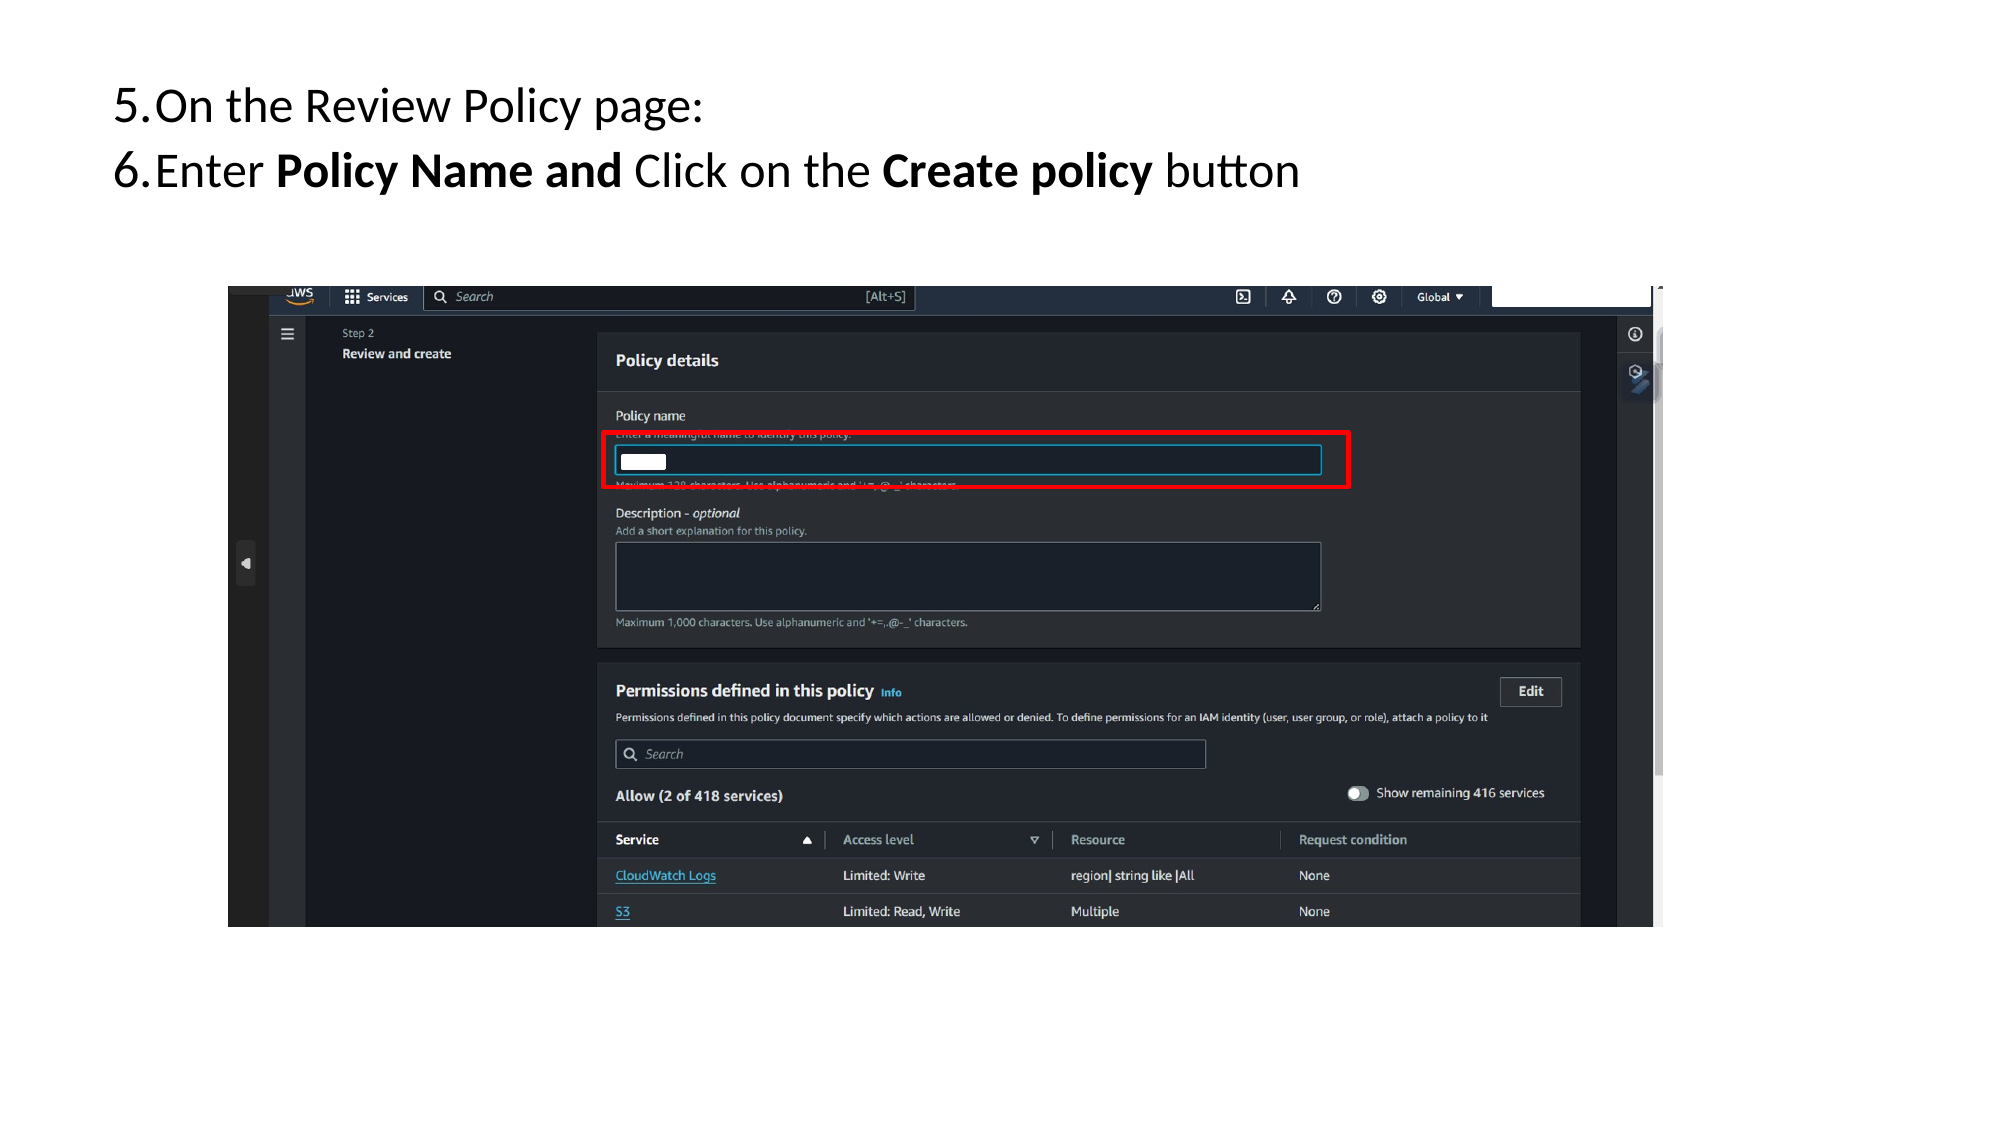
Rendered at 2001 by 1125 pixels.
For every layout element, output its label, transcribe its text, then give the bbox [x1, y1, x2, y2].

picture [228, 286, 1663, 927]
list Enter Policy Name and Click on the Create policy button [112, 136, 1971, 201]
list On the Review Policy page: [112, 71, 1971, 135]
